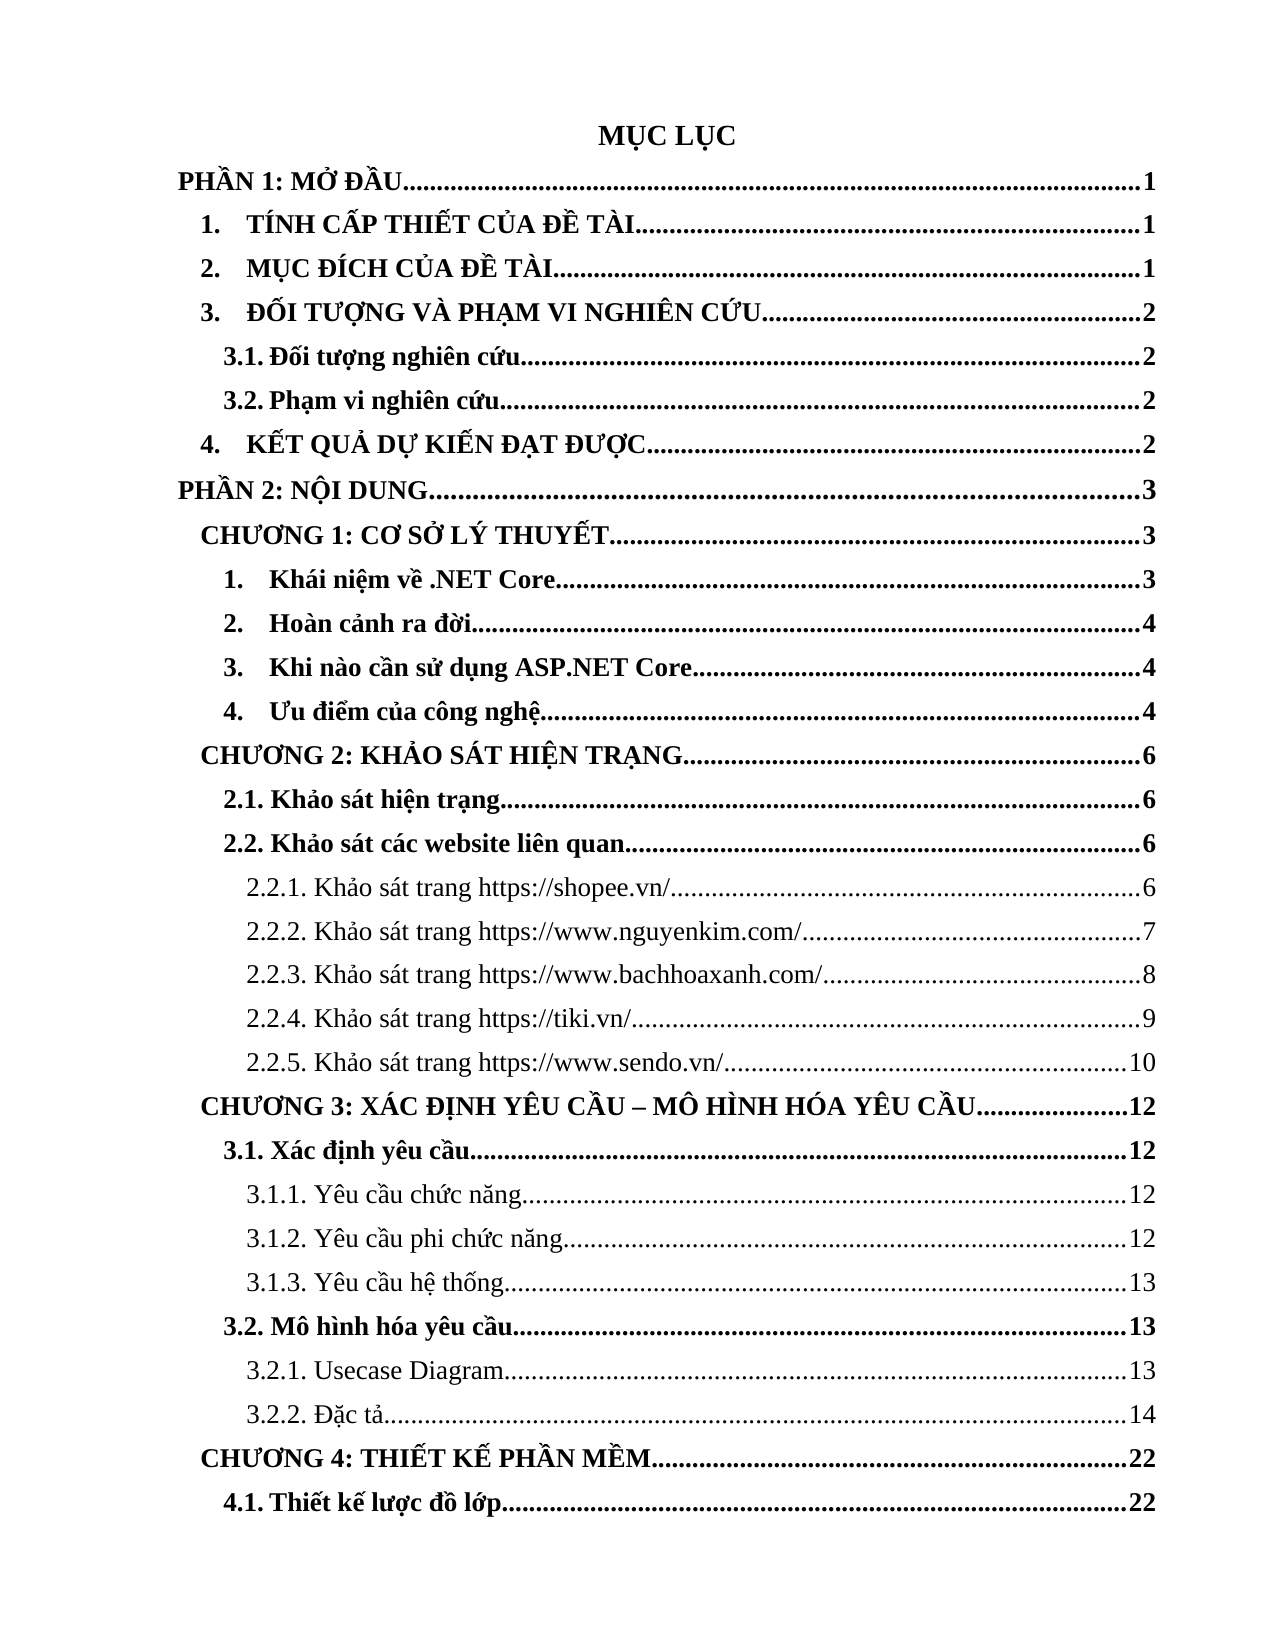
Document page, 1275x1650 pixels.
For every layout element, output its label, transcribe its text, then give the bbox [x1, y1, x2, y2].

text 3.1. Đối tượng nghiên cứu 2 [223, 341, 1157, 372]
text CHƯƠNG 4: THIẾT KẾ PHẦN MỀM 22 [200, 1442, 1157, 1473]
text CHƯƠNG 3: XÁC ĐỊNH YÊU CẦU – MÔ HÌNH HÓA YÊU CẦU 12 [200, 1090, 1157, 1122]
text 2.2. Khảo sát các website liên quan 6 [223, 827, 1157, 858]
text 2.2.5. Khảo sát trang https://www.sendo.vn/ 10 [246, 1046, 1157, 1078]
text 3.2. Phạm vi nghiên cứu 2 [223, 384, 1157, 416]
text 2.1. Khảo sát hiện trạng 6 [223, 783, 1157, 814]
text CHƯƠNG 1: CƠ SỞ LÝ THUYẾT 3 [200, 519, 1157, 550]
text 3. ĐỐI TƯỢNG VÀ PHẠM VI NGHIÊN CỨU 2 [200, 297, 1157, 328]
text 2.2.1. Khảo sát trang https://shopee.vn/ 6 [246, 871, 1157, 902]
text PHẦN 2: NỘI DUNG 3 [177, 472, 1157, 506]
text 4.1. Thiết kế lược đồ lớp 22 [223, 1486, 1157, 1517]
text 1. TÍNH CẤP THIẾT CỦA ĐỀ TÀI 1 [200, 209, 1157, 240]
text 3.2. Mô hình hóa yêu cầu 13 [223, 1310, 1157, 1341]
text 3. Khi nào cần sử dụng ASP.NET Core 4 [223, 651, 1157, 682]
text 4. Ưu điểm của công nghệ 4 [223, 695, 1157, 726]
text 3.1.2. Yêu cầu phi chức năng 12 [246, 1222, 1157, 1253]
text CHƯƠNG 2: KHẢO SÁT HIỆN TRẠNG 6 [200, 739, 1157, 770]
text 2.2.3. Khảo sát trang https://www.bachhoaxanh.com/ 8 [246, 958, 1157, 990]
text 2. Hoàn cảnh ra đời 4 [223, 607, 1157, 638]
text 2.2.2. Khảo sát trang https://www.nguyenkim.com/ 7 [246, 914, 1157, 946]
text 4. KẾT QUẢ DỰ KIẾN ĐẠT ĐƯỢC 2 [200, 428, 1157, 459]
text 1. Khái niệm về .NET Core. 3 [223, 563, 1157, 594]
text 3.2.2. Đặc tả 14 [246, 1398, 1157, 1429]
text PHẦN 1: MỞ ĐẦU 1 [177, 165, 1157, 196]
text 2. MỤC ĐÍCH CỦA ĐỀ TÀI 1 [200, 253, 1157, 284]
text 3.2.1. Usecase Diagram 13 [246, 1354, 1157, 1385]
text 2.2.4. Khảo sát trang https://tiki.vn/ 9 [246, 1002, 1157, 1034]
text 3.1. Xác định yêu cầu 12 [223, 1134, 1157, 1166]
text 3.1.1. Yêu cầu chức năng 12 [246, 1178, 1157, 1209]
text MỤC LỤC [177, 118, 1157, 152]
text 3.1.3. Yêu cầu hệ thống 13 [246, 1266, 1157, 1297]
